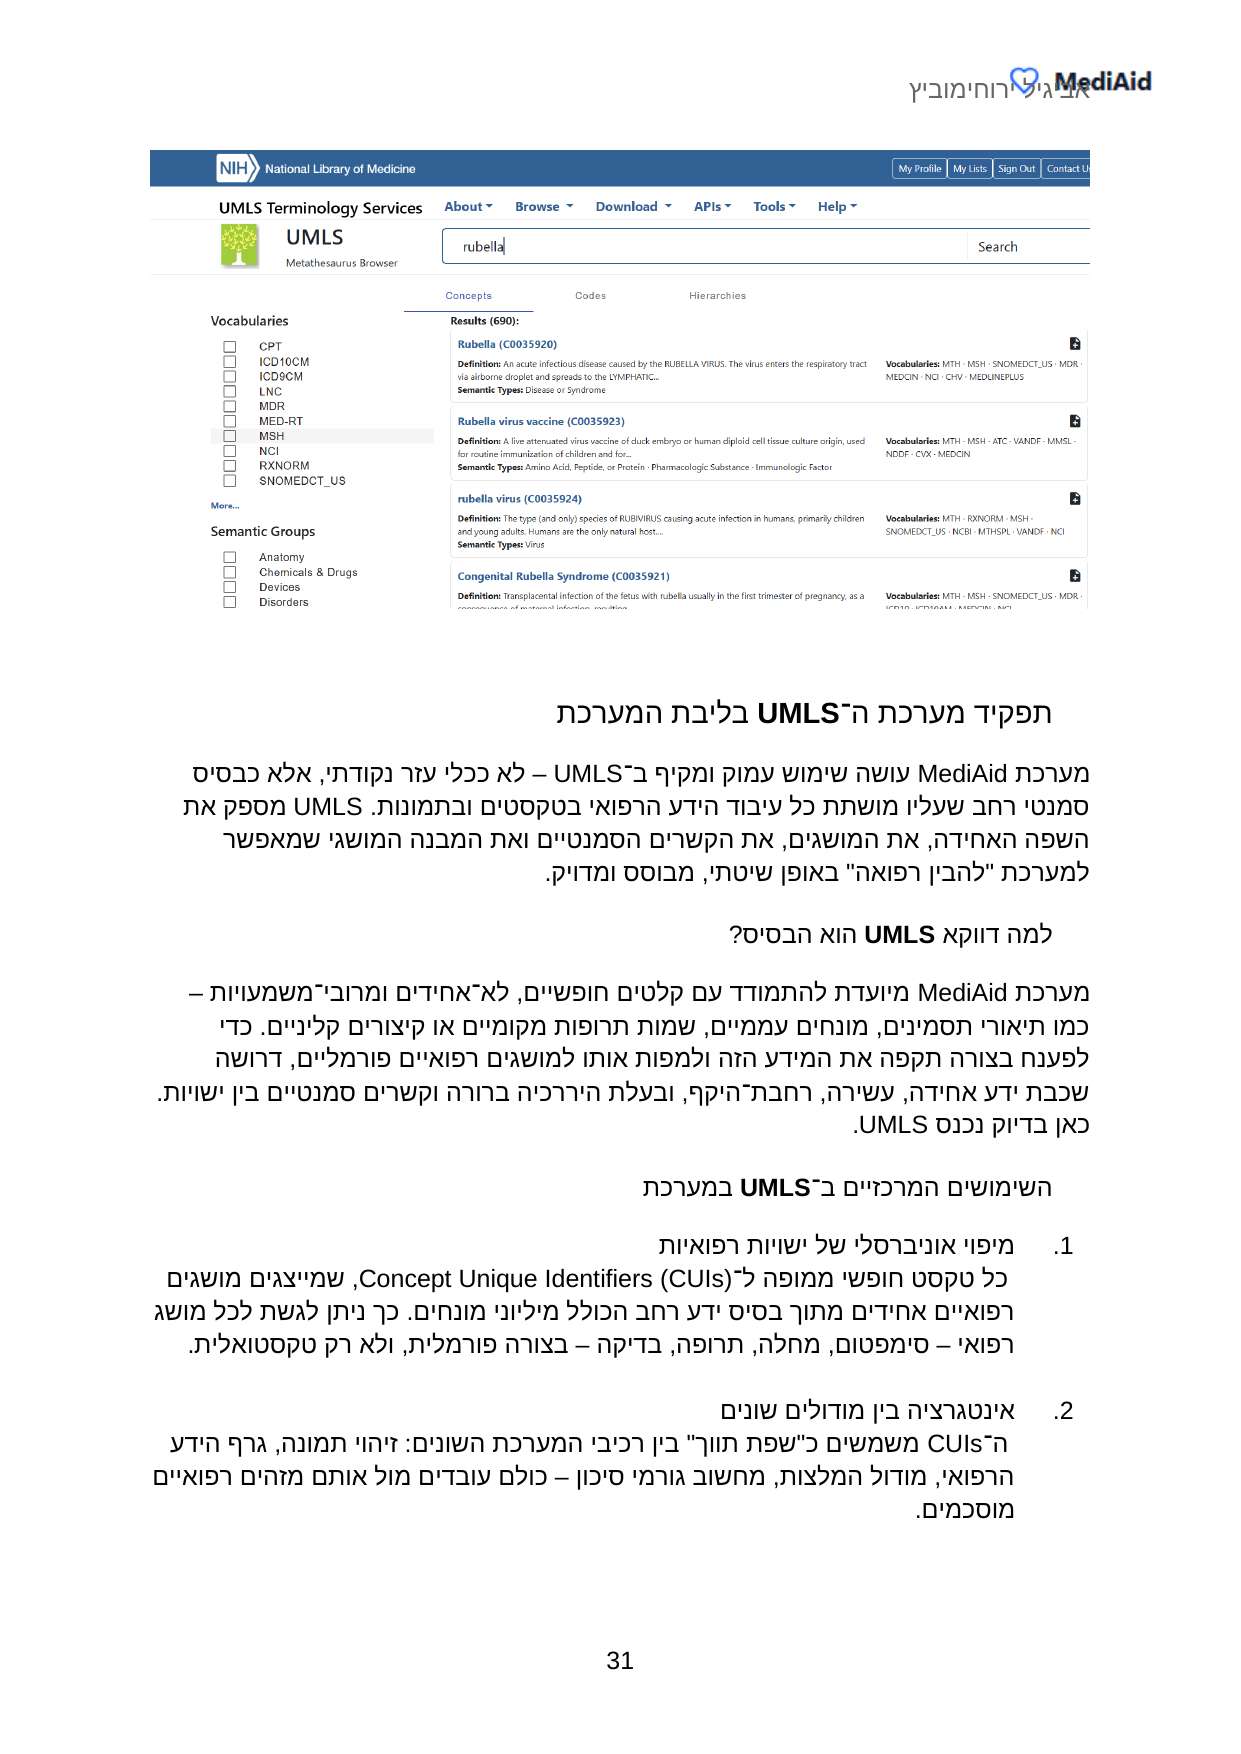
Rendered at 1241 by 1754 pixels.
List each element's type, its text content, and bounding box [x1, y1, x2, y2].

text השימושים המרכזיים ב־UMLS במערכת [150, 1173, 1053, 1201]
picture [998, 46, 1192, 100]
text למה דווקא UMLS הוא הבסיס? [150, 920, 1053, 949]
text מערכת MediAid עושה שימוש עמוק ומקיף ב־UMLS – לא ככלי עזר נקודתי, אלא כבסיס סמנטי רחב שעליו מושתת כל עיבוד הידע הרפואי בטקסטים ובתמונות. UMLS מספק את השפה האחידה, את המושגים, את הקשרים הסמנטיים ואת המבנה המושגי שמאפשר למערכת "להבין רפואה" באופן שיטתי, מבוסס ומדויק. [150, 759, 1090, 887]
list אינטגרציה בין מודולים שונים ה־CUIs משמשים כ"שפת תווך" בין רכיבי המערכת השונים: זיהוי תמונה, גרף הידע הרפואי, מודול המלצות, מחשוב גורמי סיכון – כולם עובדים מול אותם מזהים רפואיים מוסכמים. [150, 1396, 1053, 1557]
text תפקיד מערכת ה־UMLS בליבת המערכת [150, 696, 1053, 729]
list מיפוי אוניברסלי של ישויות רפואיות כל טקסט חופשי ממופה ל־Concept Unique Identifiers (CUIs), שמייצגים מושגים רפואיים אחידים מתוך בסיס ידע רחב הכולל מיליוני מונחים. כך ניתן לגשת לכל מושג רפואי – סימפטום, מחלה, תרופה, בדיקה – בצורה פורמלית, ולא רק טקסטואלית. [150, 1231, 1053, 1392]
text מערכת MediAid מיועדת להתמודד עם קלטים חופשיים, לא־אחידים ומרובי־משמעויות – כמו תיאורי תסמינים, מונחים עממיים, שמות תרופות מקומיים או קיצורים קליניים. כדי לפענח בצורה תקפה את המידע הזה ולמפות אותו למושגים רפואיים פורמליים, דרושה שכבת ידע אחידה, עשירה, רחבת־היקף, ובעלת היררכיה ברורה וקשרים סמנטיים בין ישויות. כאן בדיוק נכנס UMLS. [150, 978, 1090, 1139]
picture [150, 150, 1090, 609]
